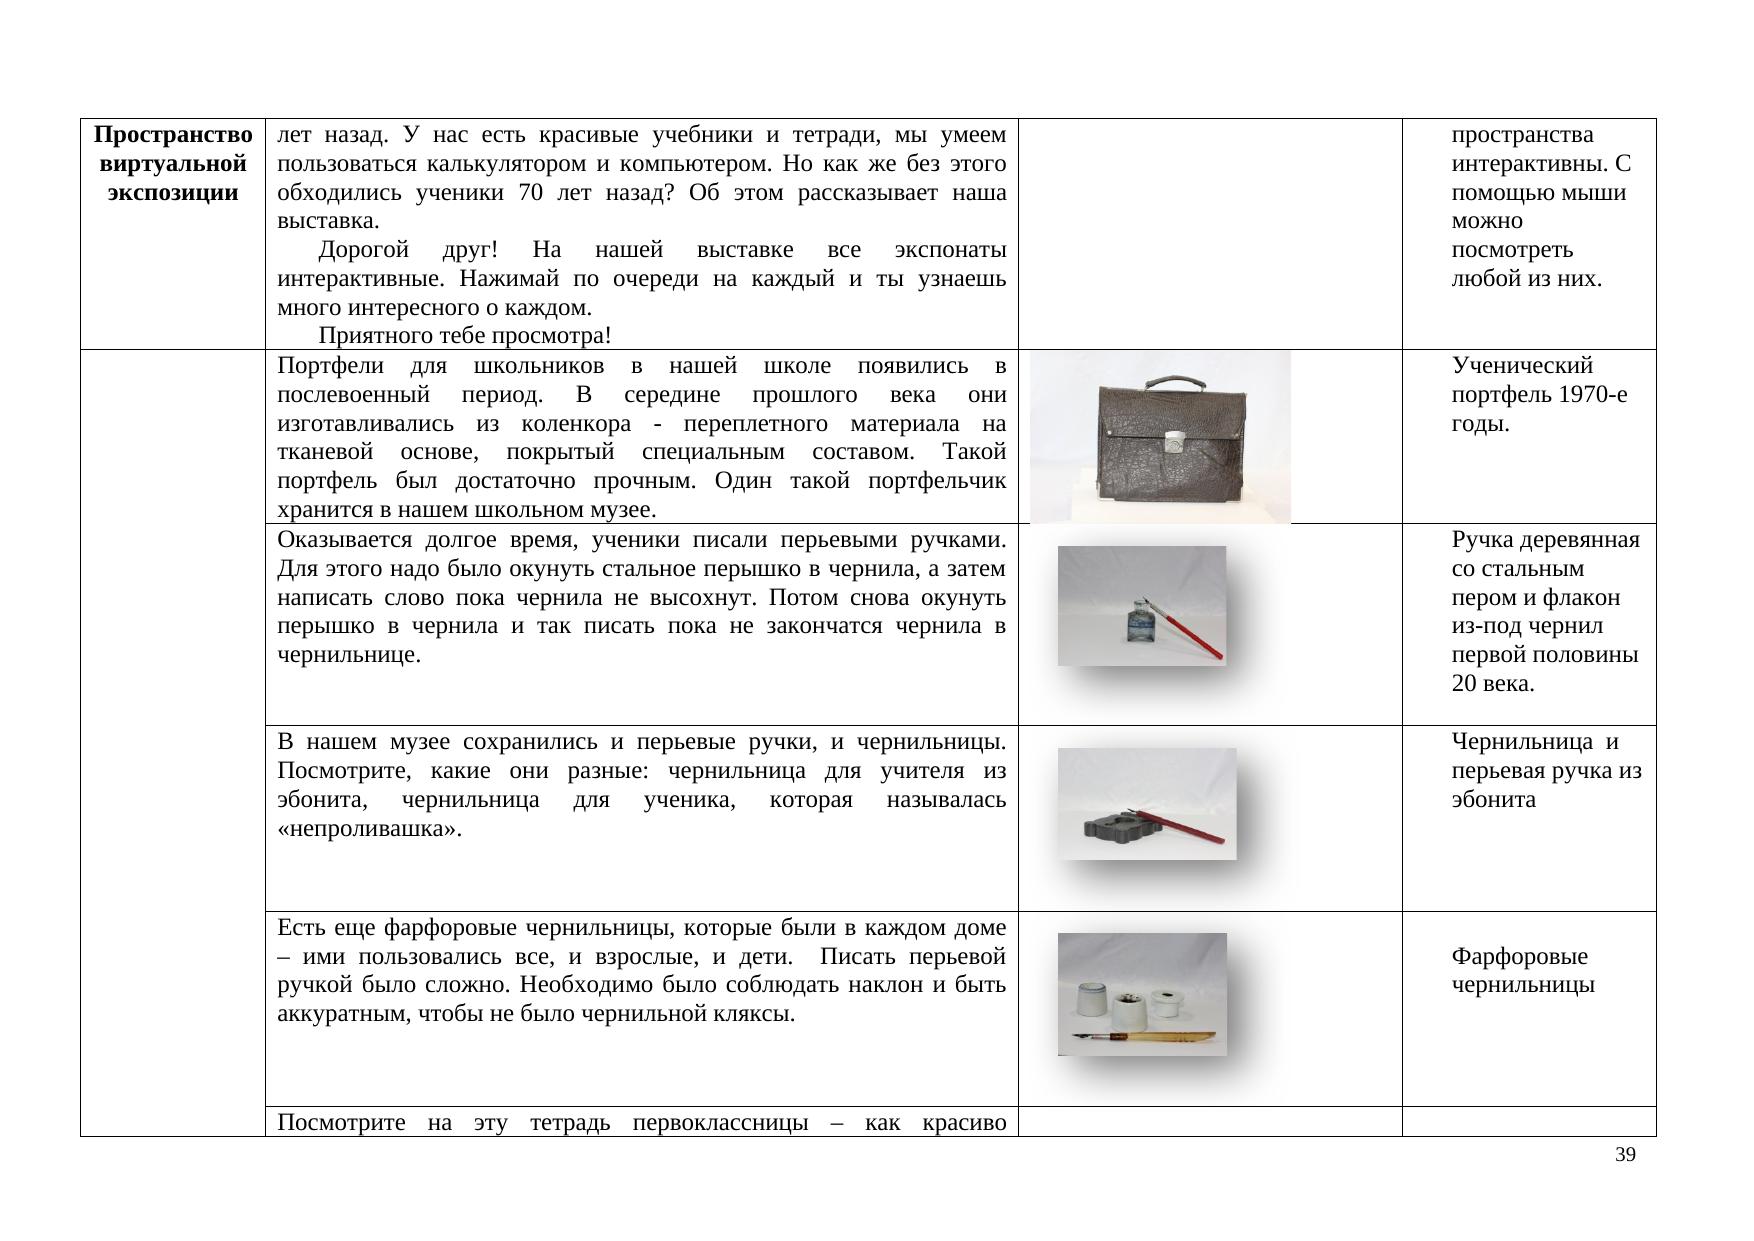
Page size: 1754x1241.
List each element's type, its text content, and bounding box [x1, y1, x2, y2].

table_cell Портфели для школьников в нашей школе появились в послевоенный период. В середине прошлого века они изготавливались из коленкора - переплетного материала на тканевой основе, покрытый специальным составом. Такой портфель был достаточно прочным. Один такой портфельчик хранится в нашем школьном музее. [266, 350, 1018, 523]
table_cell Оказывается долгое время, ученики писали перьевыми ручками. Для этого надо было окунуть стальное перышко в чернила, а затем написать слово пока чернила не высохнут. Потом снова окунуть перышко в чернила и так писать пока не закончатся чернила в чернильнице. [266, 524, 1018, 725]
table_cell В нашем музее сохранились и перьевые ручки, и чернильницы. Посмотрите, какие они разные: чернильница для учителя из эбонита, чернильница для ученика, которая называлась «непроливашка». [266, 726, 1018, 911]
picture [1058, 748, 1237, 860]
table_cell [1019, 350, 1030, 523]
picture [1030, 350, 1292, 524]
table_cell Ученический портфель 1970-е годы. [1403, 350, 1656, 523]
picture [1058, 933, 1228, 1056]
table_cell [1019, 912, 1402, 1106]
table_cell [1403, 1107, 1656, 1136]
picture [1058, 546, 1227, 666]
table_cell Фарфоровые чернильницы [1403, 912, 1656, 1106]
table_cell Чернильница и перьевая ручка из эбонита [1403, 726, 1656, 911]
table_cell [1019, 1107, 1402, 1136]
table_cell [266, 1107, 1018, 1136]
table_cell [81, 119, 265, 349]
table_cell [1403, 119, 1656, 349]
table_cell Ручка деревянная со стальным пером и флакон из-под чернил первой половины 20 века. [1403, 524, 1656, 725]
table_cell [1019, 119, 1402, 349]
table_cell Есть еще фарфоровые чернильницы, которые были в каждом доме – ими пользовались все, и взрослые, и дети. Писать перьевой ручкой было сложно. Необходимо было соблюдать наклон и быть аккуратным, чтобы не было чернильной кляксы. [266, 912, 1018, 1106]
table_cell [1292, 350, 1402, 523]
table_cell [1019, 524, 1402, 725]
table_cell [1019, 726, 1402, 911]
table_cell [266, 119, 1018, 349]
table_cell [81, 350, 265, 1136]
